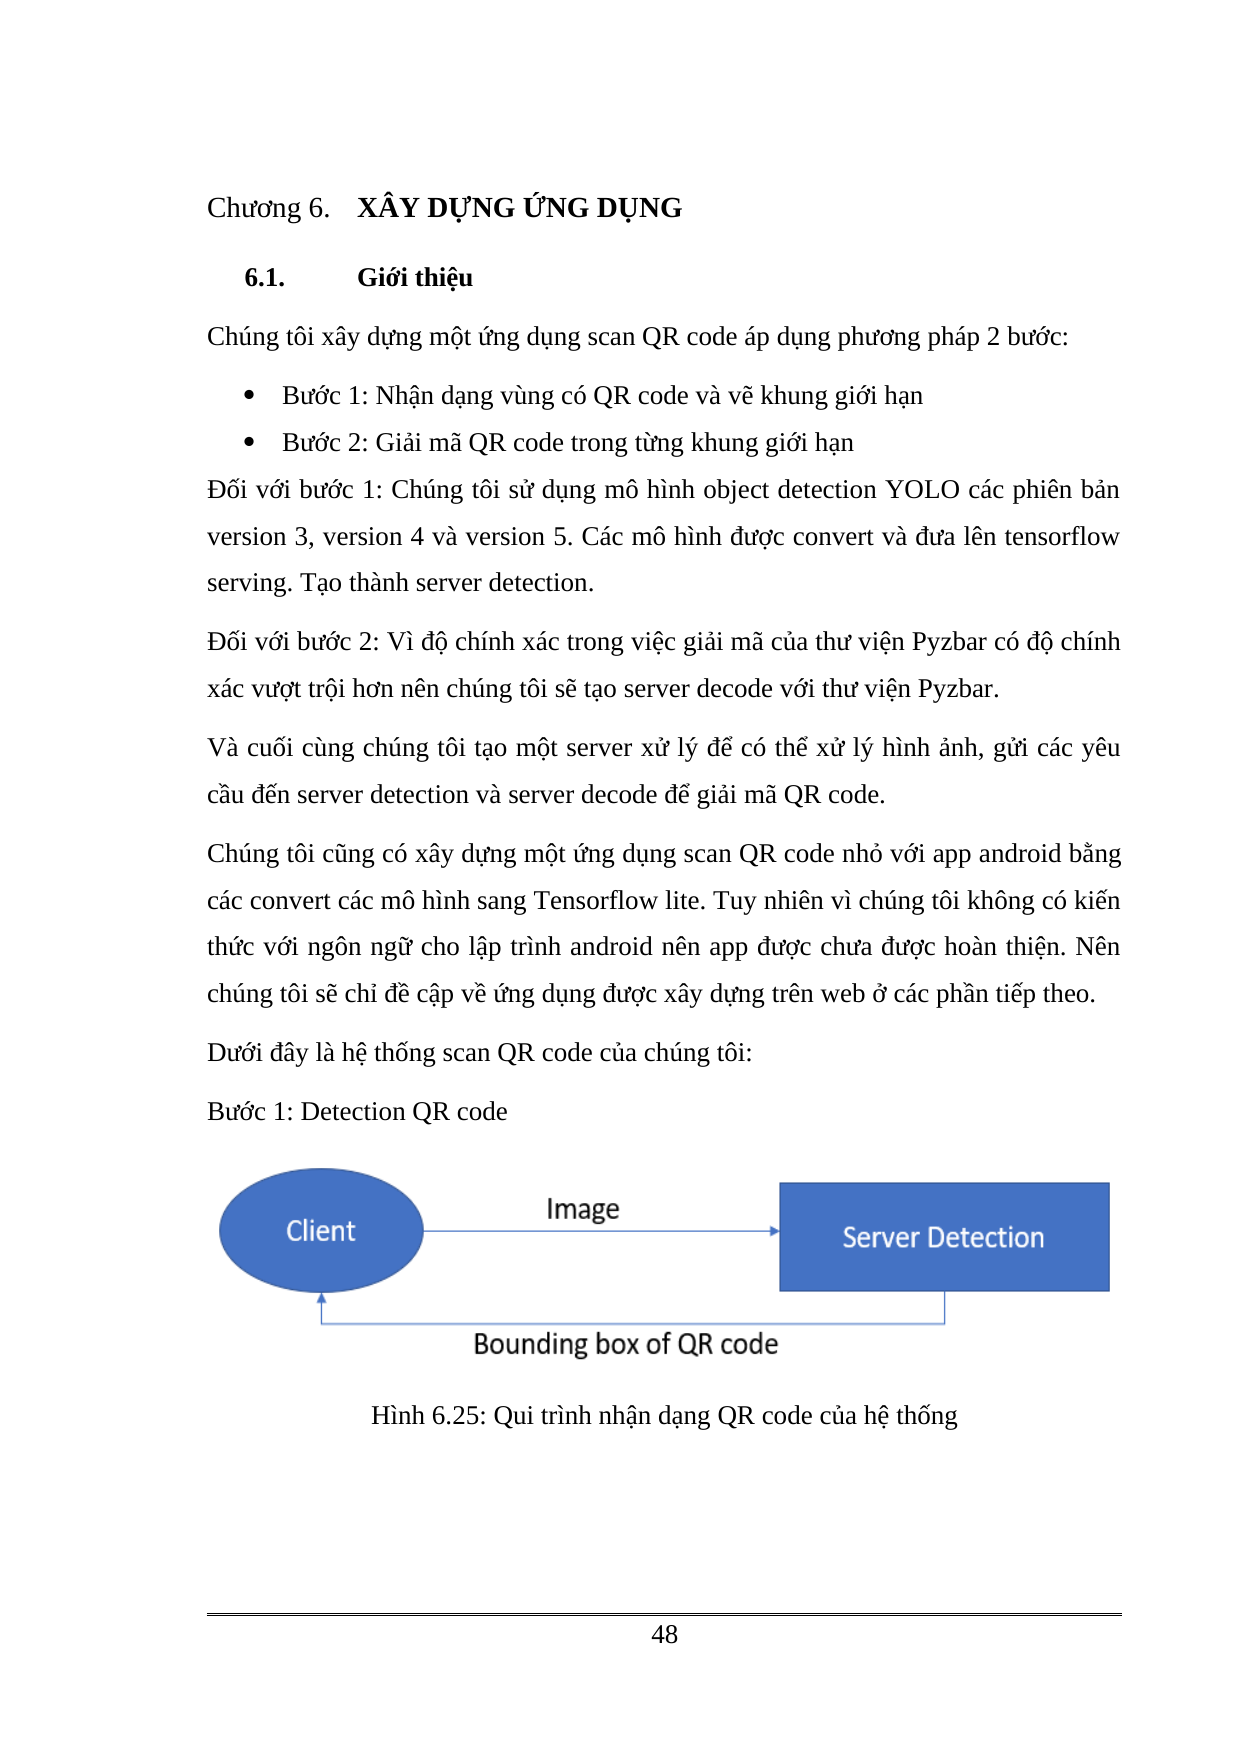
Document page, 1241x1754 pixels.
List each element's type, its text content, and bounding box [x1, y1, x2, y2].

subtitle XÂY DỰNG ỨNG DỤNG [207, 190, 1122, 223]
text Đối với bước 1: Chúng tôi sử dụng mô hình object detection YOLO các phiên bản version 3, version 4 và version 5. Các mô hình được convert và đưa lên tensorflow serving. Tạo thành server detection. [207, 473, 1122, 597]
text Đối với bước 2: Vì độ chính xác trong việc giải mã của thư viện Pyzbar có độ chính xác vượt trội hơn nên chúng tôi sẽ tạo server decode với thư viện Pyzbar. [207, 625, 1122, 703]
text Dưới đây là hệ thống scan QR code của chúng tôi: [207, 1036, 1122, 1067]
subtitle Giới thiệu [244, 261, 1122, 292]
text Chúng tôi xây dựng một ứng dụng scan QR code áp dụng phương pháp 2 bước: [207, 320, 1122, 351]
picture [206, 1154, 1122, 1371]
text Và cuối cùng chúng tôi tạo một server xử lý để có thể xử lý hình ảnh, gửi các yêu cầu đến server detection và server decode để giải mã QR code. [207, 731, 1122, 809]
text Bước 1: Detection QR code [207, 1095, 1122, 1127]
text Chúng tôi cũng có xây dựng một ứng dụng scan QR code nhỏ với app android bằng các convert các mô hình sang Tensorflow lite. Tuy nhiên vì chúng tôi không có kiến thức với ngôn ngữ cho lập trình android nên app được chưa được hoàn thiện. Nên chúng tôi sẽ chỉ đề cập về ứng dụng được xây dựng trên web ở các phần tiếp theo. [207, 837, 1122, 1008]
list Bước 1: Nhận dạng vùng có QR code và vẽ khung giới hạn [244, 379, 1122, 410]
list Bước 2: Giải mã QR code trong từng khung giới hạn [244, 426, 1122, 457]
